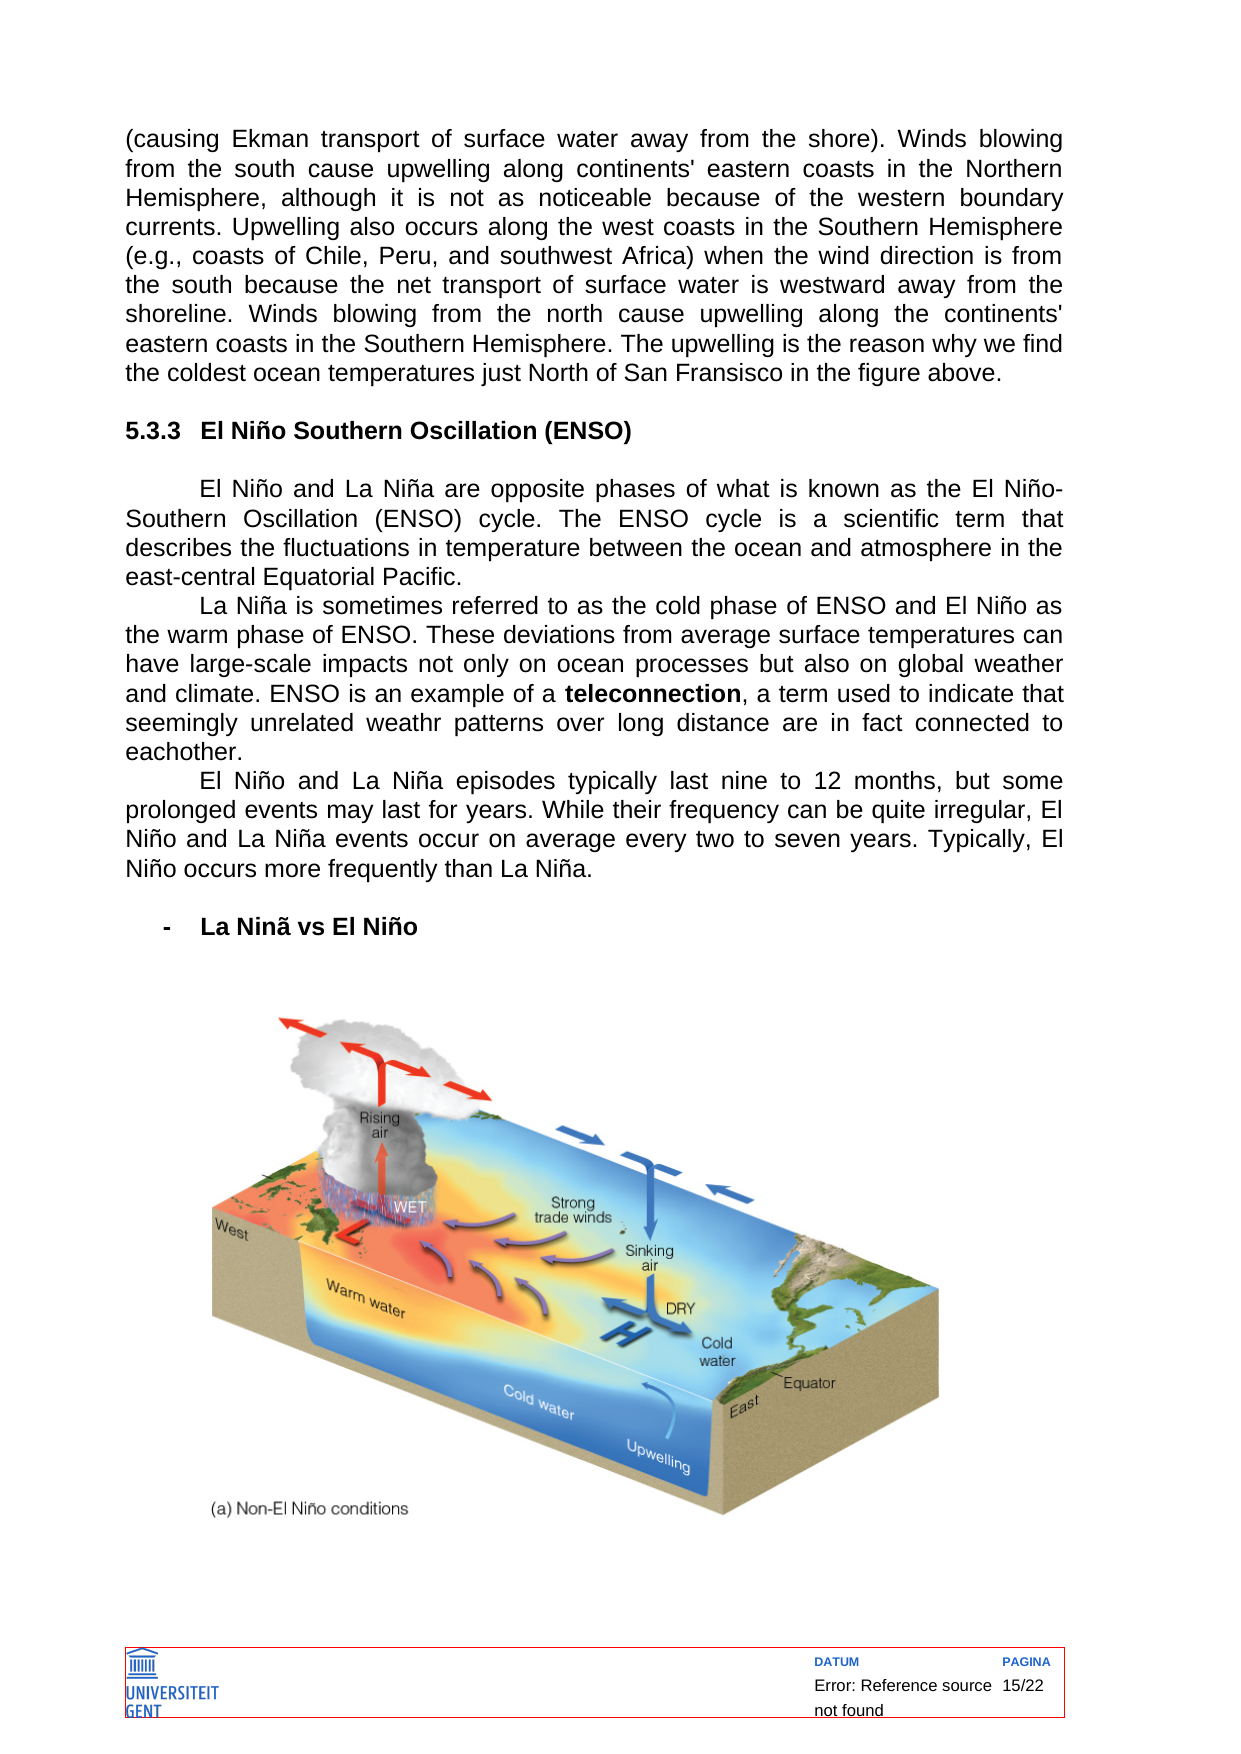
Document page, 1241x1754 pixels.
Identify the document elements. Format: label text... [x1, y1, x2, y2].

text La Niña is sometimes referred to as the cold phase of ENSO and El Niño as the warm phase of ENSO. These deviations from average surface temperatures can have large-scale impacts not only on ocean processes but also on global weather and climate. ENSO is an example of a teleconnection, a term used to indicate that seemingly unrelated weathr patterns over long distance are in fact connected to eachother. [125, 591, 1065, 766]
text El Niño and La Niña episodes typically last nine to 12 months, but some prolonged events may last for years. While their frequency can be quite irregular, El Niño and La Niña events occur on average every two to seven years. Typically, El Niño occurs more frequently than La Niña. [125, 766, 1065, 882]
list La Ninã vs El Niño [163, 912, 1065, 941]
picture [95, 1623, 252, 1749]
text El Niño and La Niña are opposite phases of what is known as the El Niño-Southern Oscillation (ENSO) cycle. The ENSO cycle is a scientific term that describes the fluctuations in temperature between the ocean and atmosphere in the east-central Equatorial Pacific. [125, 474, 1065, 591]
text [125, 124, 1065, 387]
picture [206, 970, 984, 1537]
list El Niño Southern Oscillation (ENSO) [125, 416, 1065, 445]
